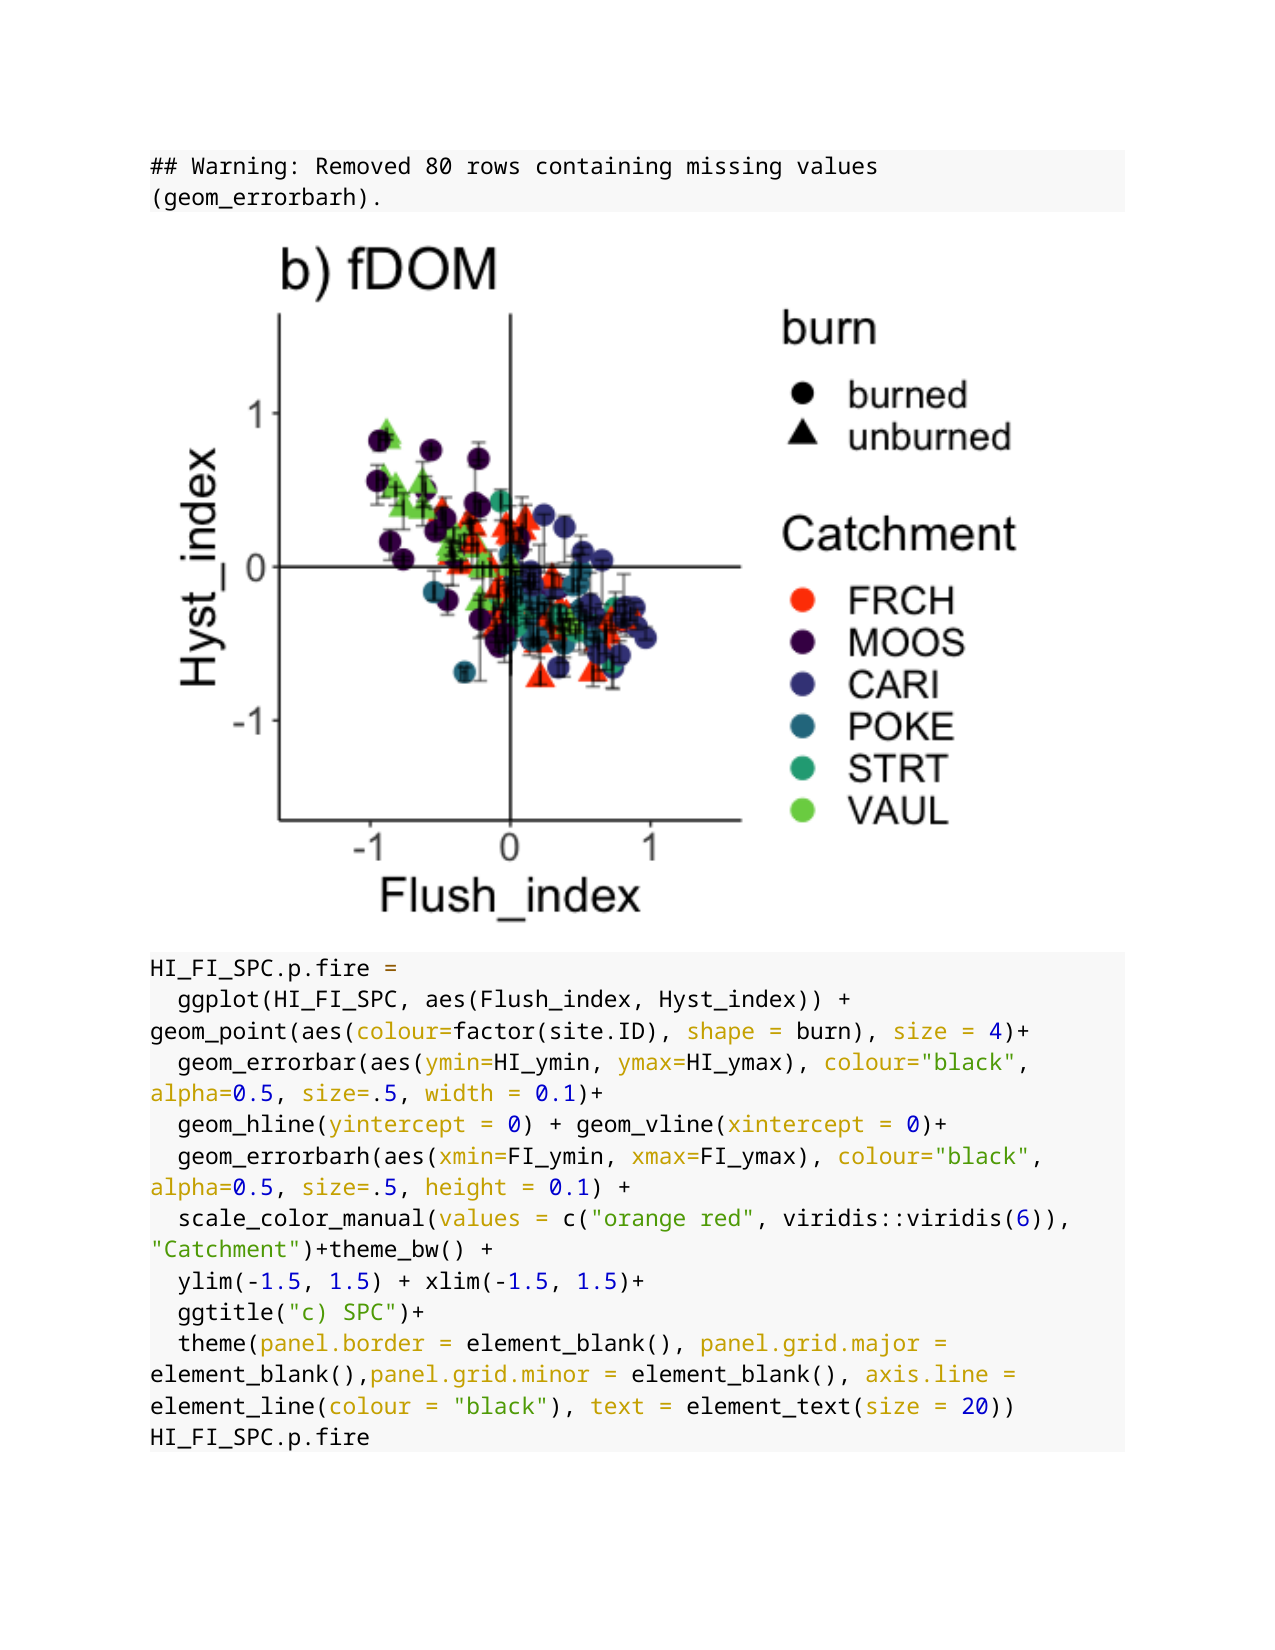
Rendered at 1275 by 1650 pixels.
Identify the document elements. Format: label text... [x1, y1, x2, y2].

text ## Warning: Removed 80 rows containing missing values (geom_errorbarh). [150, 150, 1125, 212]
text HI_FI_SPC.p.fire = ggplot(HI_FI_SPC, aes(Flush_index, Hyst_index)) + geom_point(aes(colour=factor(site.ID), shape = burn), size = 4)+ geom_errorbar(aes(ymin=HI_ymin, ymax=HI_ymax), colour="black", alpha=0.5, size=.5, width = 0.1)+ geom_hline(yintercept = 0) + geom_vline(xintercept = 0)+ geom_errorbarh(aes(xmin=FI_ymin, xmax=FI_ymax), colour="black", alpha=0.5, size=.5, height = 0.1) + scale_color_manual(values = c("orange red", viridis::viridis(6)), "Catchment")+theme_bw() + ylim(-1.5, 1.5) + xlim(-1.5, 1.5)+ ggtitle("c) SPC")+ theme(panel.border = element_blank(), panel.grid.major = element_blank(),panel.grid.minor = element_blank(), axis.line = element_line(colour = "black"), text = element_text(size = 20)) HI_FI_SPC.p.fire [150, 952, 1125, 1452]
picture [168, 233, 1044, 934]
